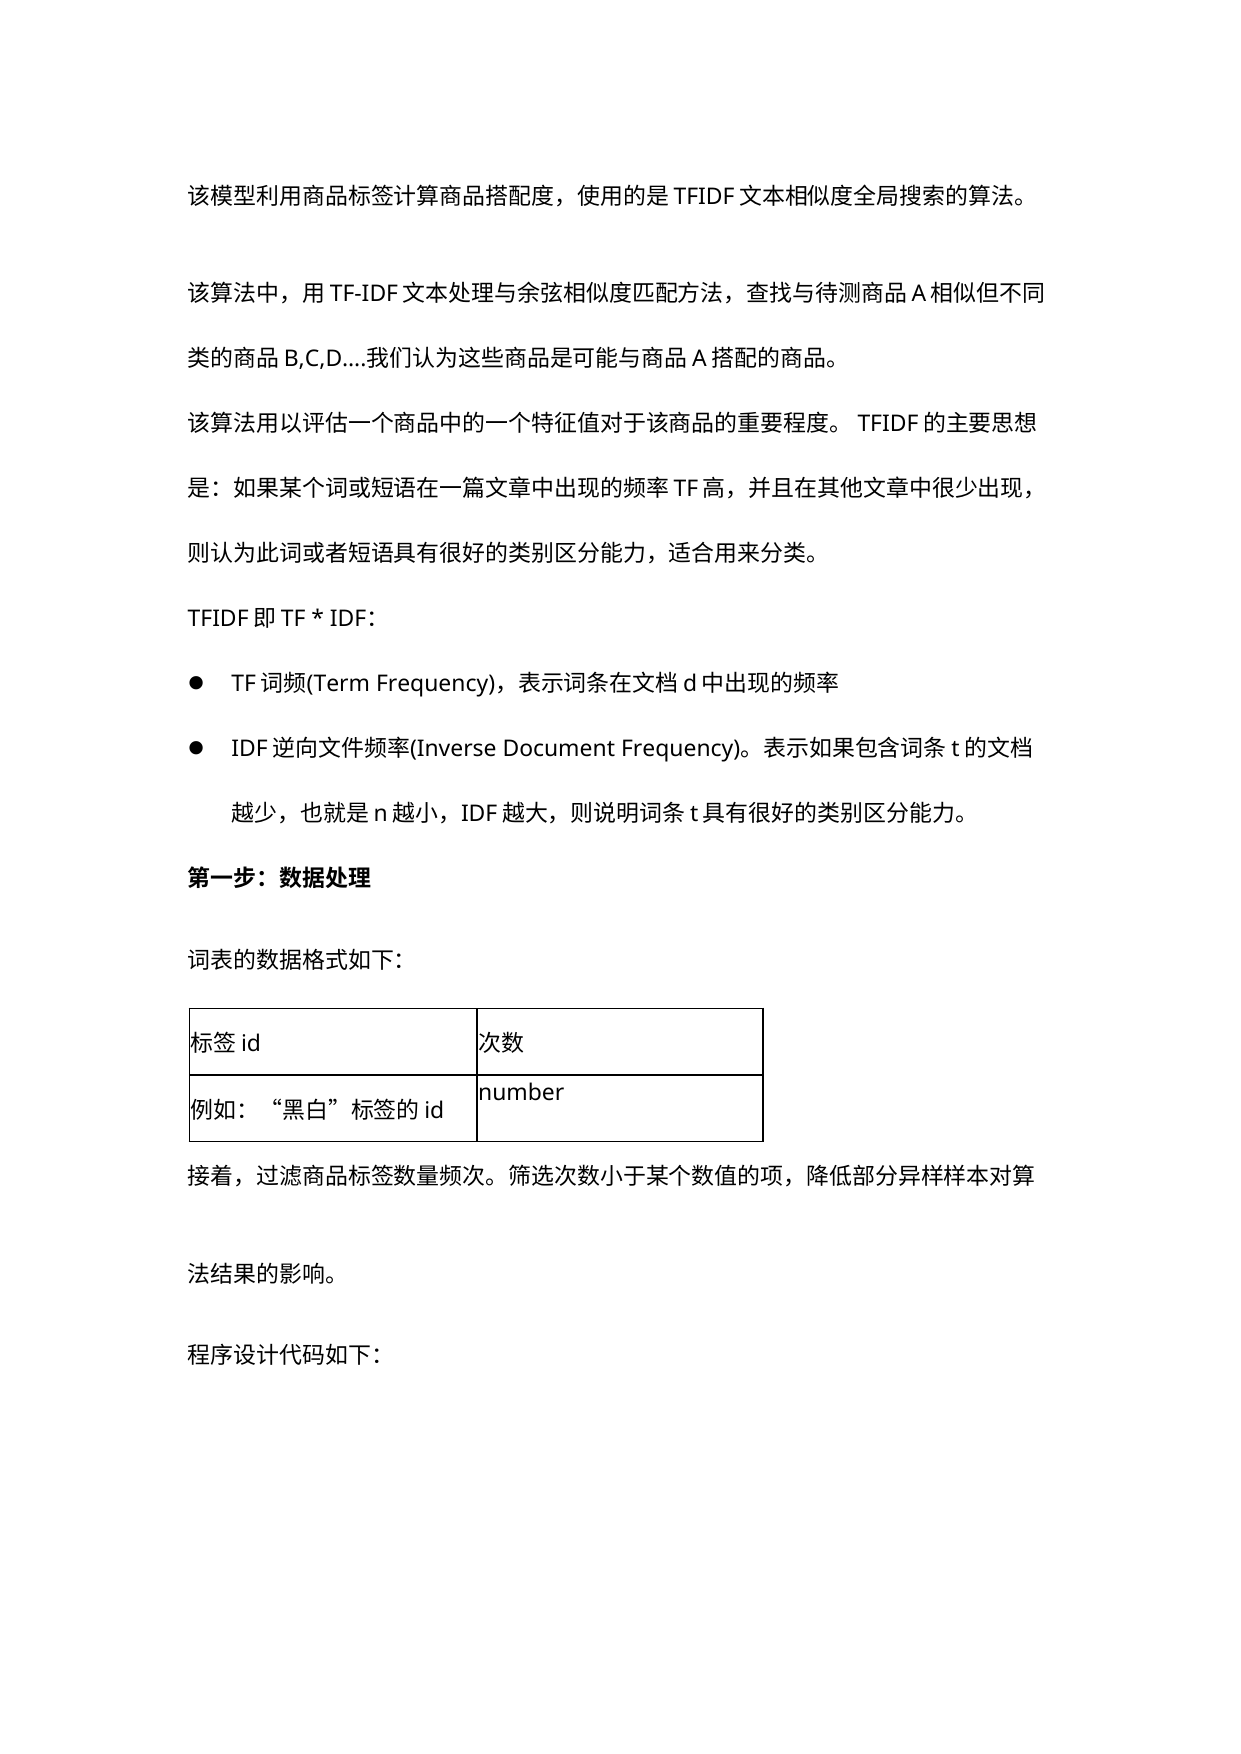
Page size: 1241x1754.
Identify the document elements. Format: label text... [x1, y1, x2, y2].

text 程序设计代码如下： [187, 1321, 1053, 1386]
list TF词频(Term Frequency)，表示词条在文档d中出现的频率 [187, 649, 1053, 714]
text 词表的数据格式如下： [187, 926, 1053, 991]
table_cell number [478, 1076, 762, 1141]
text 接着，过滤商品标签数量频次。筛选次数小于某个数值的项，降低部分异样样本对算法结果的影响。 [187, 1142, 1053, 1305]
table_header 标签id [190, 1009, 476, 1074]
text 第一步：数据处理 [187, 844, 1053, 909]
text 该模型利用商品标签计算商品搭配度，使用的是TFIDF文本相似度全局搜索的算法。 [187, 162, 1053, 227]
table_header 次数 [478, 1009, 762, 1074]
table_cell 例如：“黑白”标签的id [190, 1076, 476, 1141]
text 该算法用以评估一个商品中的一个特征值对于该商品的重要程度。 TFIDF的主要思想是：如果某个词或短语在一篇文章中出现的频率TF高，并且在其他文章中很少出现，则认为此词或者短语具有很好的类别区分能力，适合用来分类。 [187, 389, 1053, 584]
list IDF逆向文件频率(Inverse Document Frequency)。表示如果包含词条t的文档越少，也就是n越小，IDF越大，则说明词条t具有很好的类别区分能力。 [187, 714, 1053, 844]
text TFIDF即TF * IDF： [187, 584, 1053, 649]
text 该算法中，用TF-IDF文本处理与余弦相似度匹配方法，查找与待测商品A相似但不同类的商品B,C,D….我们认为这些商品是可能与商品A搭配的商品。 [187, 259, 1053, 389]
